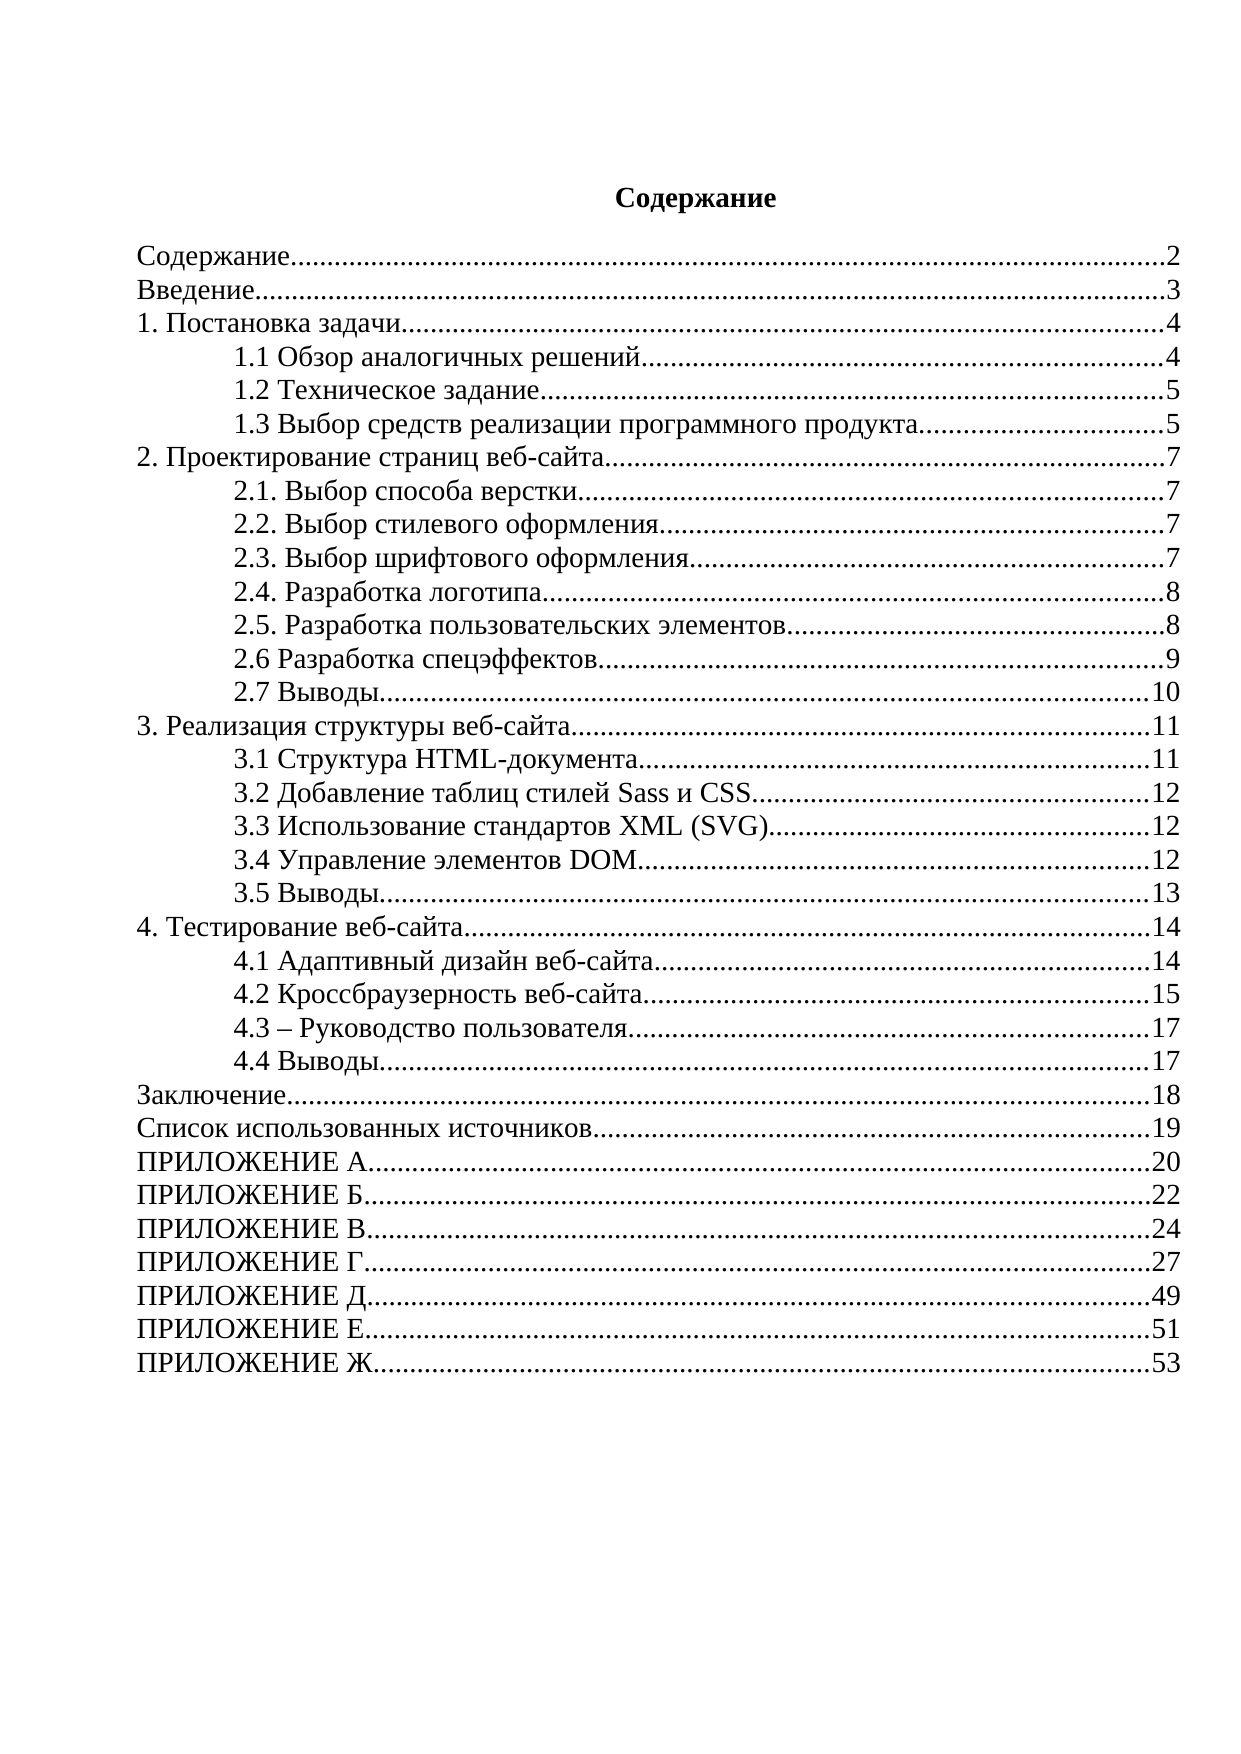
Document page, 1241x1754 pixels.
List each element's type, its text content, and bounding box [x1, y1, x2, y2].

subtitle Содержание [136, 180, 1181, 213]
